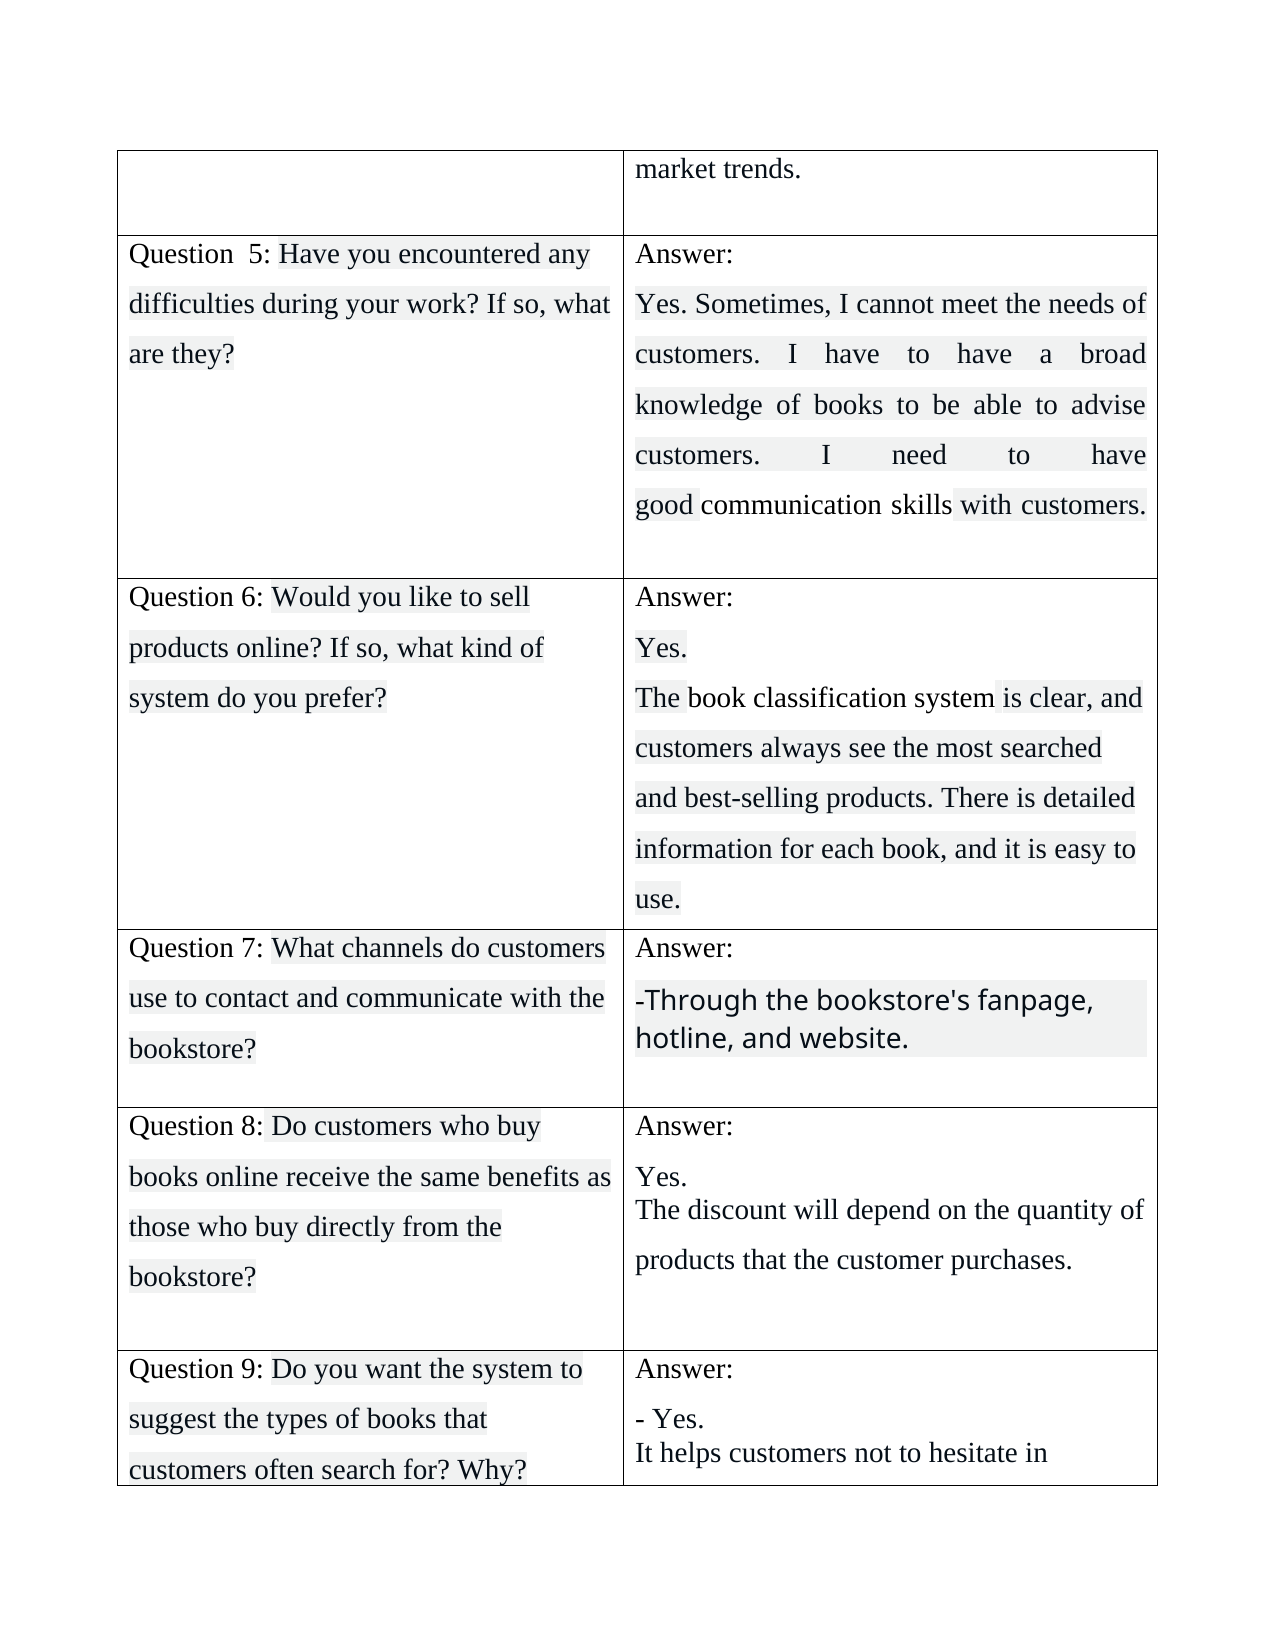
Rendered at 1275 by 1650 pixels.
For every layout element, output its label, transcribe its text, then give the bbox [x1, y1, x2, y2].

table_cell Question 8: Do customers who buy books online receive the same benefits as those who buy directly from the bookstore? [118, 1108, 623, 1350]
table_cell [624, 1351, 1157, 1485]
table_cell Question 7: What channels do customers use to contact and communicate with the bookstore? [118, 930, 623, 1107]
table_cell Question 6: Would you like to sell products online? If so, what kind of system do you prefer? [118, 579, 623, 929]
table_cell Answer: Yes. The book classification system is clear, and customers always see the most searched and best-selling products. There is detailed information for each book, and it is easy to use. [624, 579, 1157, 929]
table_cell Answer: Yes. The discount will depend on the quantity of products that the customer purchases. [624, 1108, 1157, 1350]
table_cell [118, 151, 623, 235]
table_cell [624, 151, 1157, 235]
table_cell Answer: Yes. Sometimes, I cannot meet the needs of customers. I have to have a broad knowledge of books to be able to advise customers. I need to have good communication skills with customers. [624, 236, 1157, 578]
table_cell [118, 1351, 623, 1485]
table_cell Answer: -Through the bookstore's fanpage, hotline, and website. [624, 930, 1157, 1107]
table_cell Question 5: Have you encountered any difficulties during your work? If so, what are they? [118, 236, 623, 578]
